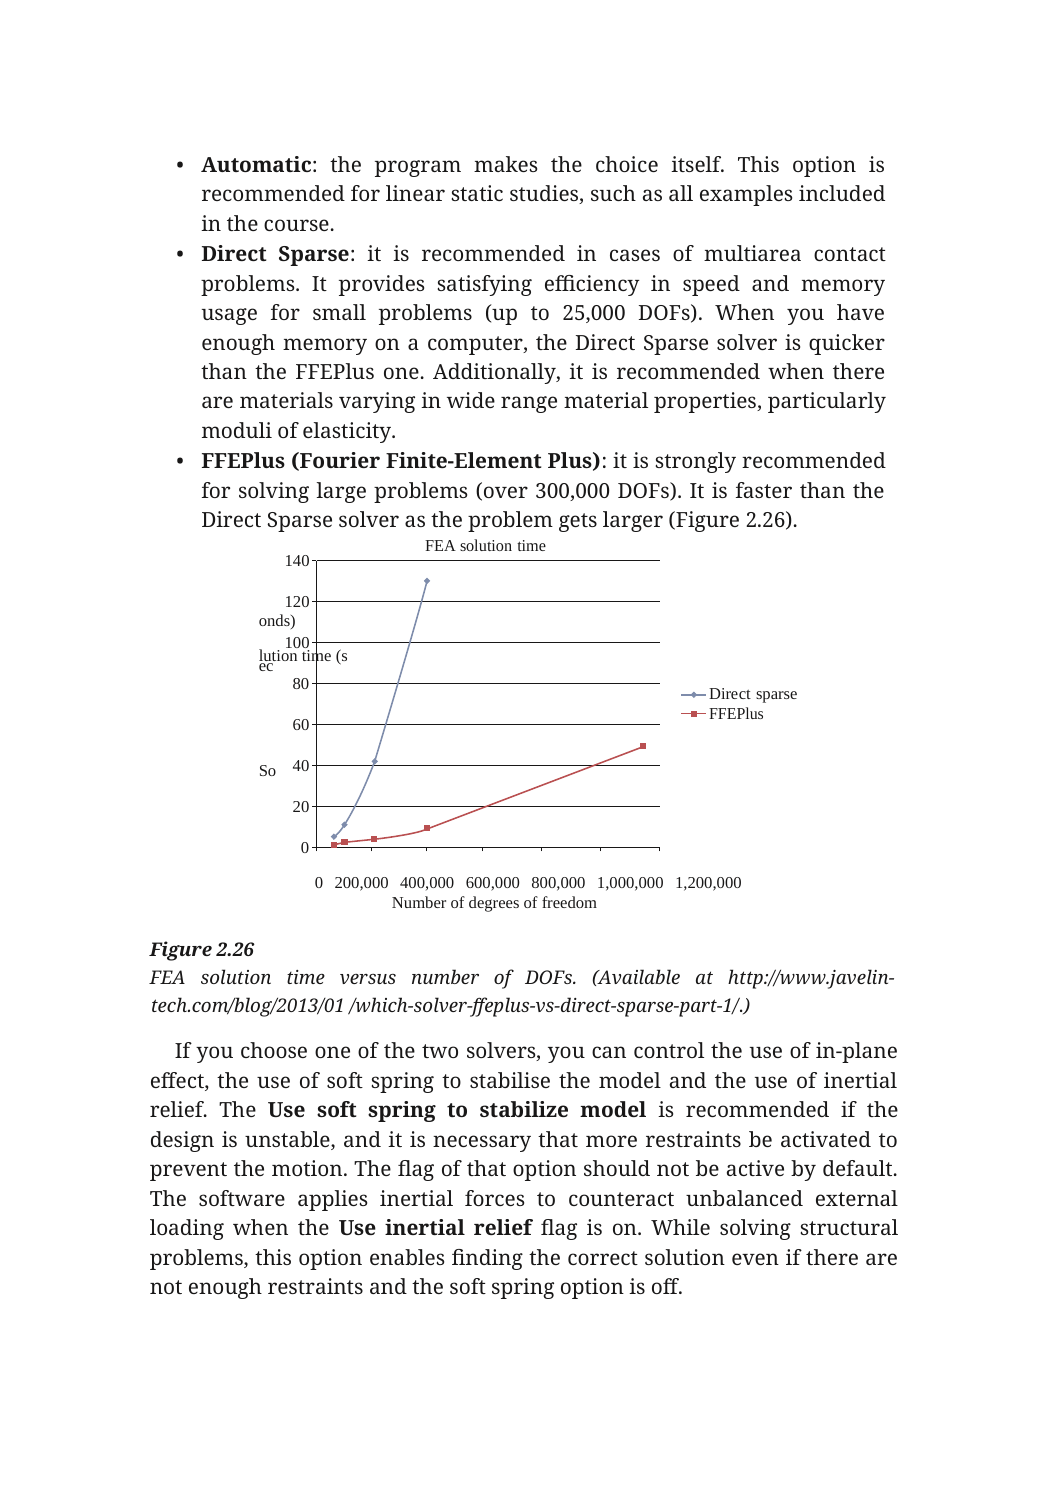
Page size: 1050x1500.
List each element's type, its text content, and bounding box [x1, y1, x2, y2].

list Automatic: the program makes the choice itself. This option is recommended for linear static studies, such as all examples included in the course. [176, 150, 886, 237]
text FEA solution time versus number of DOFs. (Available at http://www.javelin-tech.com/blog/2013/01 /which-solver-ffeplus-vs-direct-sparse-part-1/.) [149, 964, 898, 1018]
text 0 200,000 400,000 600,000 800,000 1,000,000 1,200,000 Number of degrees of freedom [314, 872, 742, 912]
subtitle Figure 2.26 [149, 937, 900, 962]
list FFEPlus (Fourier Finite-Element Plus): it is strongly recommended for solving large problems (over 300,000 DOFs). It is faster than the Direct Sparse solver as the problem gets larger (Figure 2.26). [176, 446, 886, 534]
text If you choose one of the two solvers, you can control the use of in-plane effect, the use of soft spring to stabilise the model and the use of inertial relief. The Use soft spring to stabilize model is recommended if the design is unstable, and it is necessary that more restraints be activated to prevent the motion. The flag of that option should not be active by default. The software applies inertial forces to counteract unbalanced external loading when the Use inertial relief flag is on. While solving structural problems, this option enables finding the correct solution even if there are not enough restraints and the soft spring option is off. [149, 1037, 898, 1301]
list Direct Sparse: it is recommended in cases of multiarea contact problems. It provides satisfying efficiency in speed and memory usage for small problems (up to 25,000 DOFs). When you have enough memory on a computer, the Direct Sparse solver is quicker than the FFEPlus one. Additionally, it is recommended when there are materials varying in wide range material properties, particularly moduli of elasticity. [176, 239, 886, 444]
